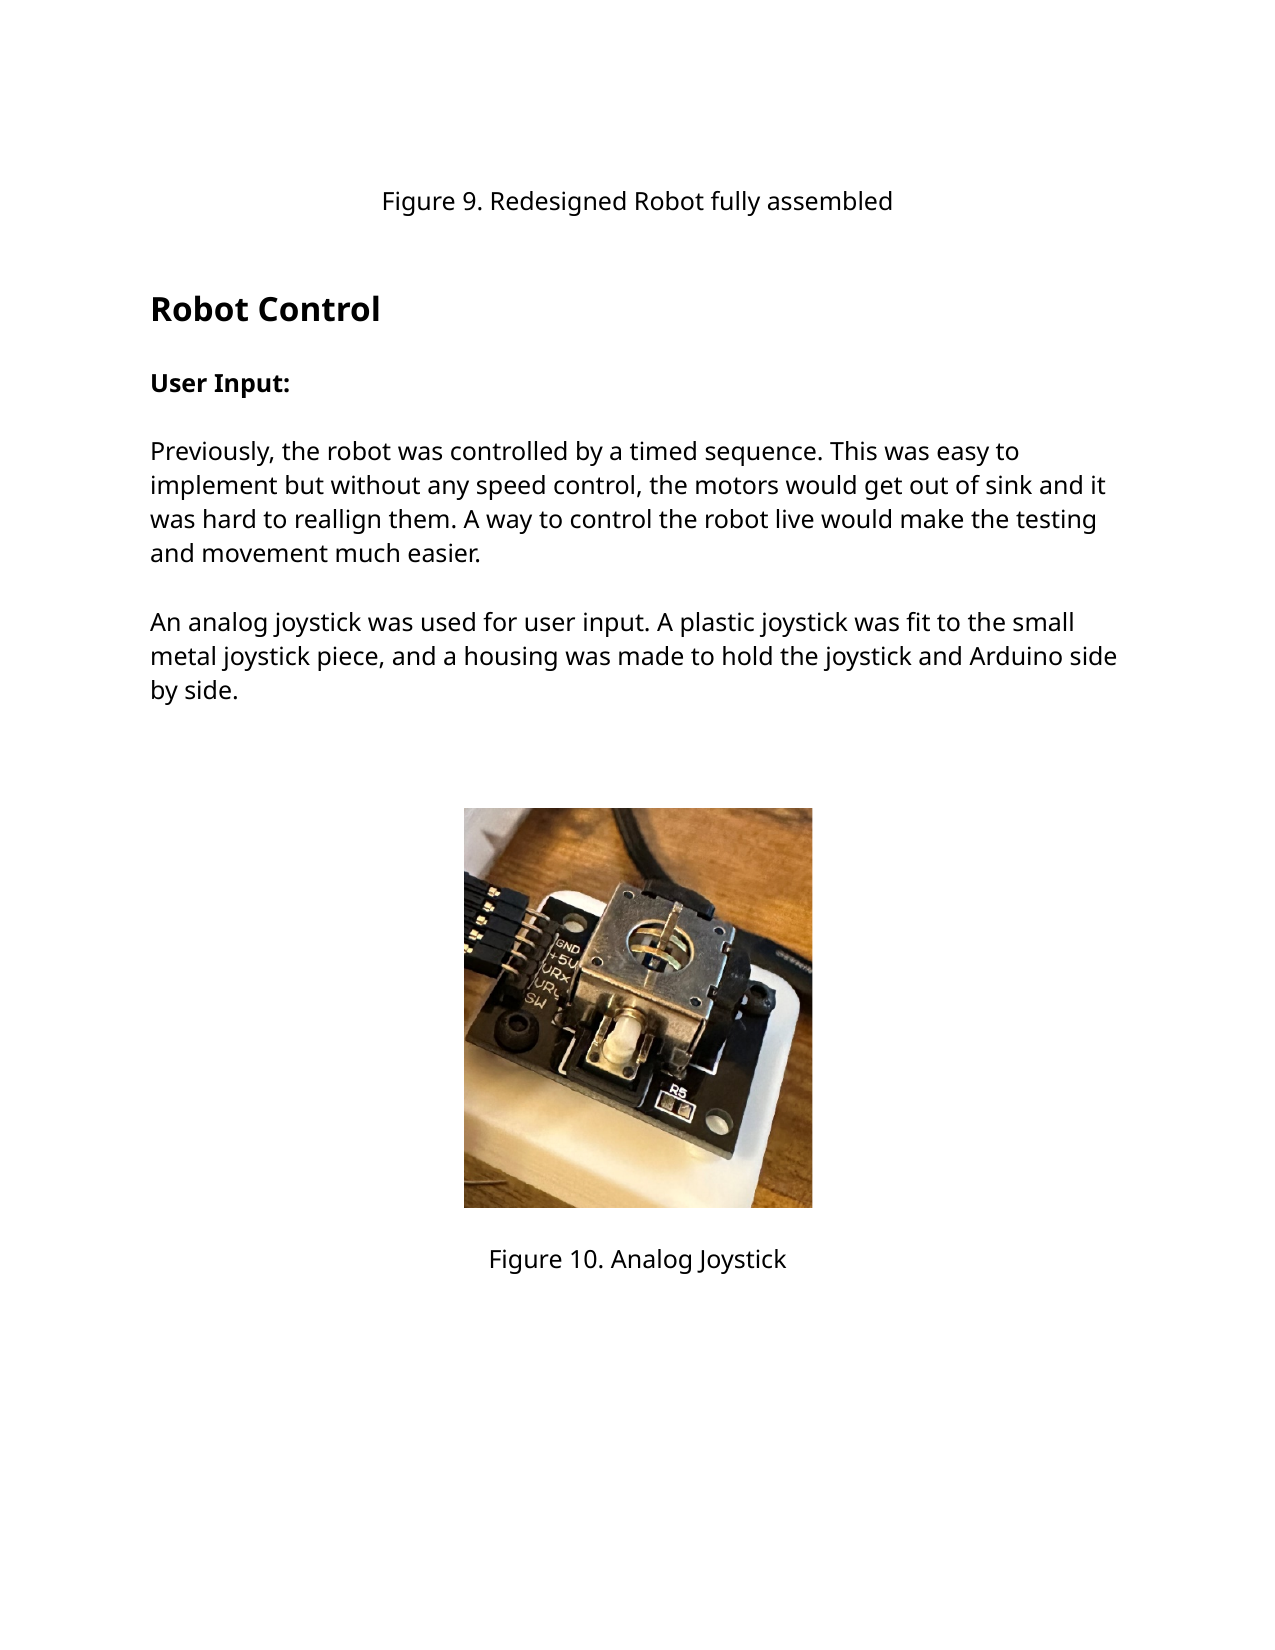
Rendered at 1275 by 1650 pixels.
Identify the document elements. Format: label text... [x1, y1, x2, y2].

text Figure 10. Analog Joystick [150, 1242, 1125, 1276]
picture [464, 808, 813, 1208]
text Robot Control [150, 286, 1125, 332]
text An analog joystick was used for user input. A plastic joystick was fit to the small metal joystick piece, and a housing was made to hold the joystick and Arduino side by side. [150, 604, 1125, 706]
text Previously, the robot was controlled by a timed sequence. This was easy to implement but without any speed control, the motors would get out of sink and it was hard to reallign them. A way to control the robot live would make the testing and movement much easier. [150, 434, 1125, 570]
text User Input: [150, 366, 1125, 400]
text Figure 9. Redesigned Robot fully assembled [150, 184, 1125, 218]
